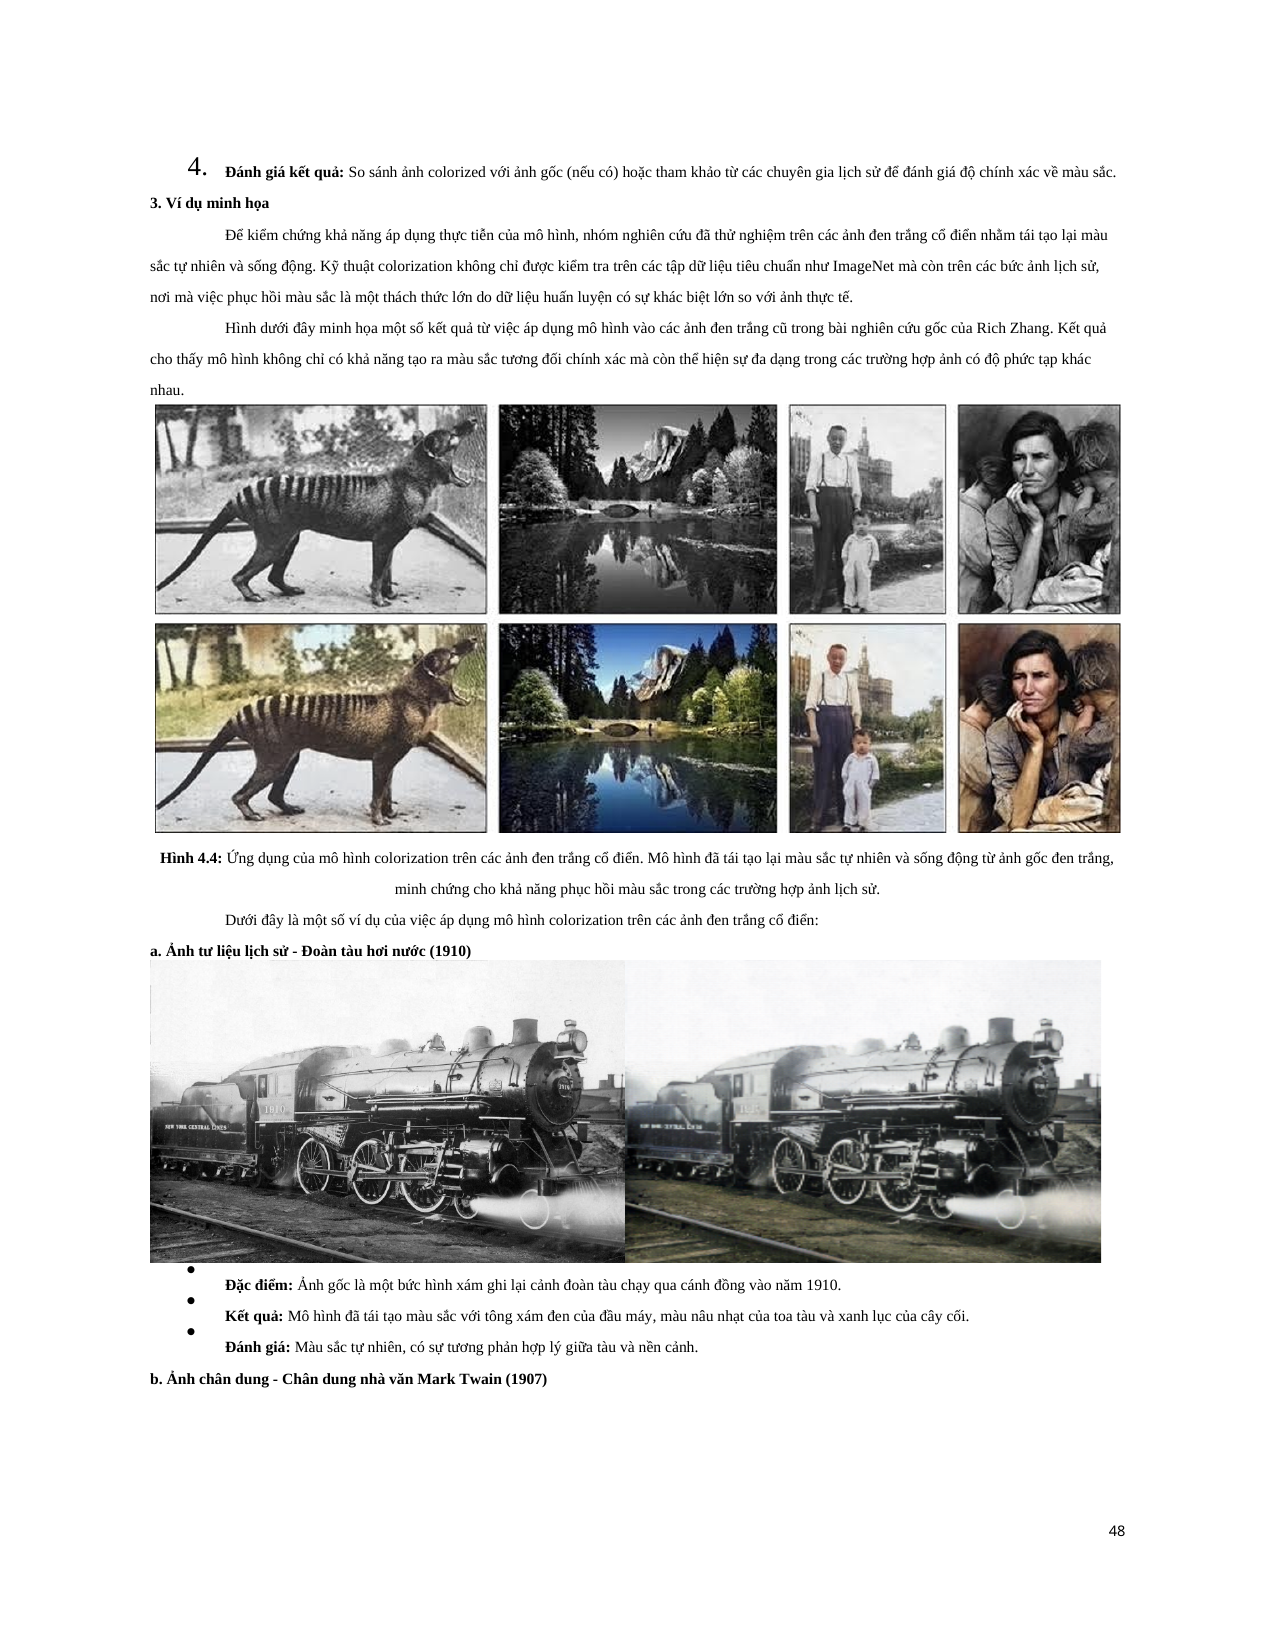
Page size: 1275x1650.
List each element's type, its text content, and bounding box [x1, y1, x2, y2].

list Đánh giá: Màu sắc tự nhiên, có sự tương phản hợp lý giữa tàu và nền cảnh. [187, 1325, 1125, 1356]
picture [150, 960, 1102, 1263]
text a. Ảnh tư liệu lịch sử - Đoàn tàu hơi nước (1910) [150, 929, 1125, 960]
picture [150, 399, 1125, 836]
text Dưới đây là một số ví dụ của việc áp dụng mô hình colorization trên các ảnh đen trắng cổ điển: [150, 898, 1125, 929]
text Hình dưới đây minh họa một số kết quả từ việc áp dụng mô hình vào các ảnh đen trắng cũ trong bài nghiên cứu gốc của Rich Zhang. Kết quả cho thấy mô hình không chỉ có khả năng tạo ra màu sắc tương đối chính xác mà còn thể hiện sự đa dạng trong các trường hợp ảnh có độ phức tạp khác nhau. [150, 306, 1125, 399]
text Hình 4.4: Ứng dụng của mô hình colorization trên các ảnh đen trắng cổ điển. Mô hình đã tái tạo lại màu sắc tự nhiên và sống động từ ảnh gốc đen trắng, minh chứng cho khả năng phục hồi màu sắc trong các trường hợp ảnh lịch sử. [150, 836, 1125, 897]
text 3. Ví dụ minh họa [150, 181, 1125, 212]
list Kết quả: Mô hình đã tái tạo màu sắc với tông xám đen của đầu máy, màu nâu nhạt của toa tàu và xanh lục của cây cối. [187, 1294, 1125, 1325]
list Đặc điểm: Ảnh gốc là một bức hình xám ghi lại cảnh đoàn tàu chạy qua cánh đồng vào năm 1910. [187, 1263, 1125, 1294]
list Đánh giá kết quả: So sánh ảnh colorized với ảnh gốc (nếu có) hoặc tham khảo từ các chuyên gia lịch sử để đánh giá độ chính xác về màu sắc. [187, 150, 1125, 181]
text Để kiểm chứng khả năng áp dụng thực tiễn của mô hình, nhóm nghiên cứu đã thử nghiệm trên các ảnh đen trắng cổ điển nhằm tái tạo lại màu sắc tự nhiên và sống động. Kỹ thuật colorization không chỉ được kiểm tra trên các tập dữ liệu tiêu chuẩn như ImageNet mà còn trên các bức ảnh lịch sử, nơi mà việc phục hồi màu sắc là một thách thức lớn do dữ liệu huấn luyện có sự khác biệt lớn so với ảnh thực tế. [150, 212, 1125, 306]
text b. Ảnh chân dung - Chân dung nhà văn Mark Twain (1907) [150, 1356, 1125, 1387]
